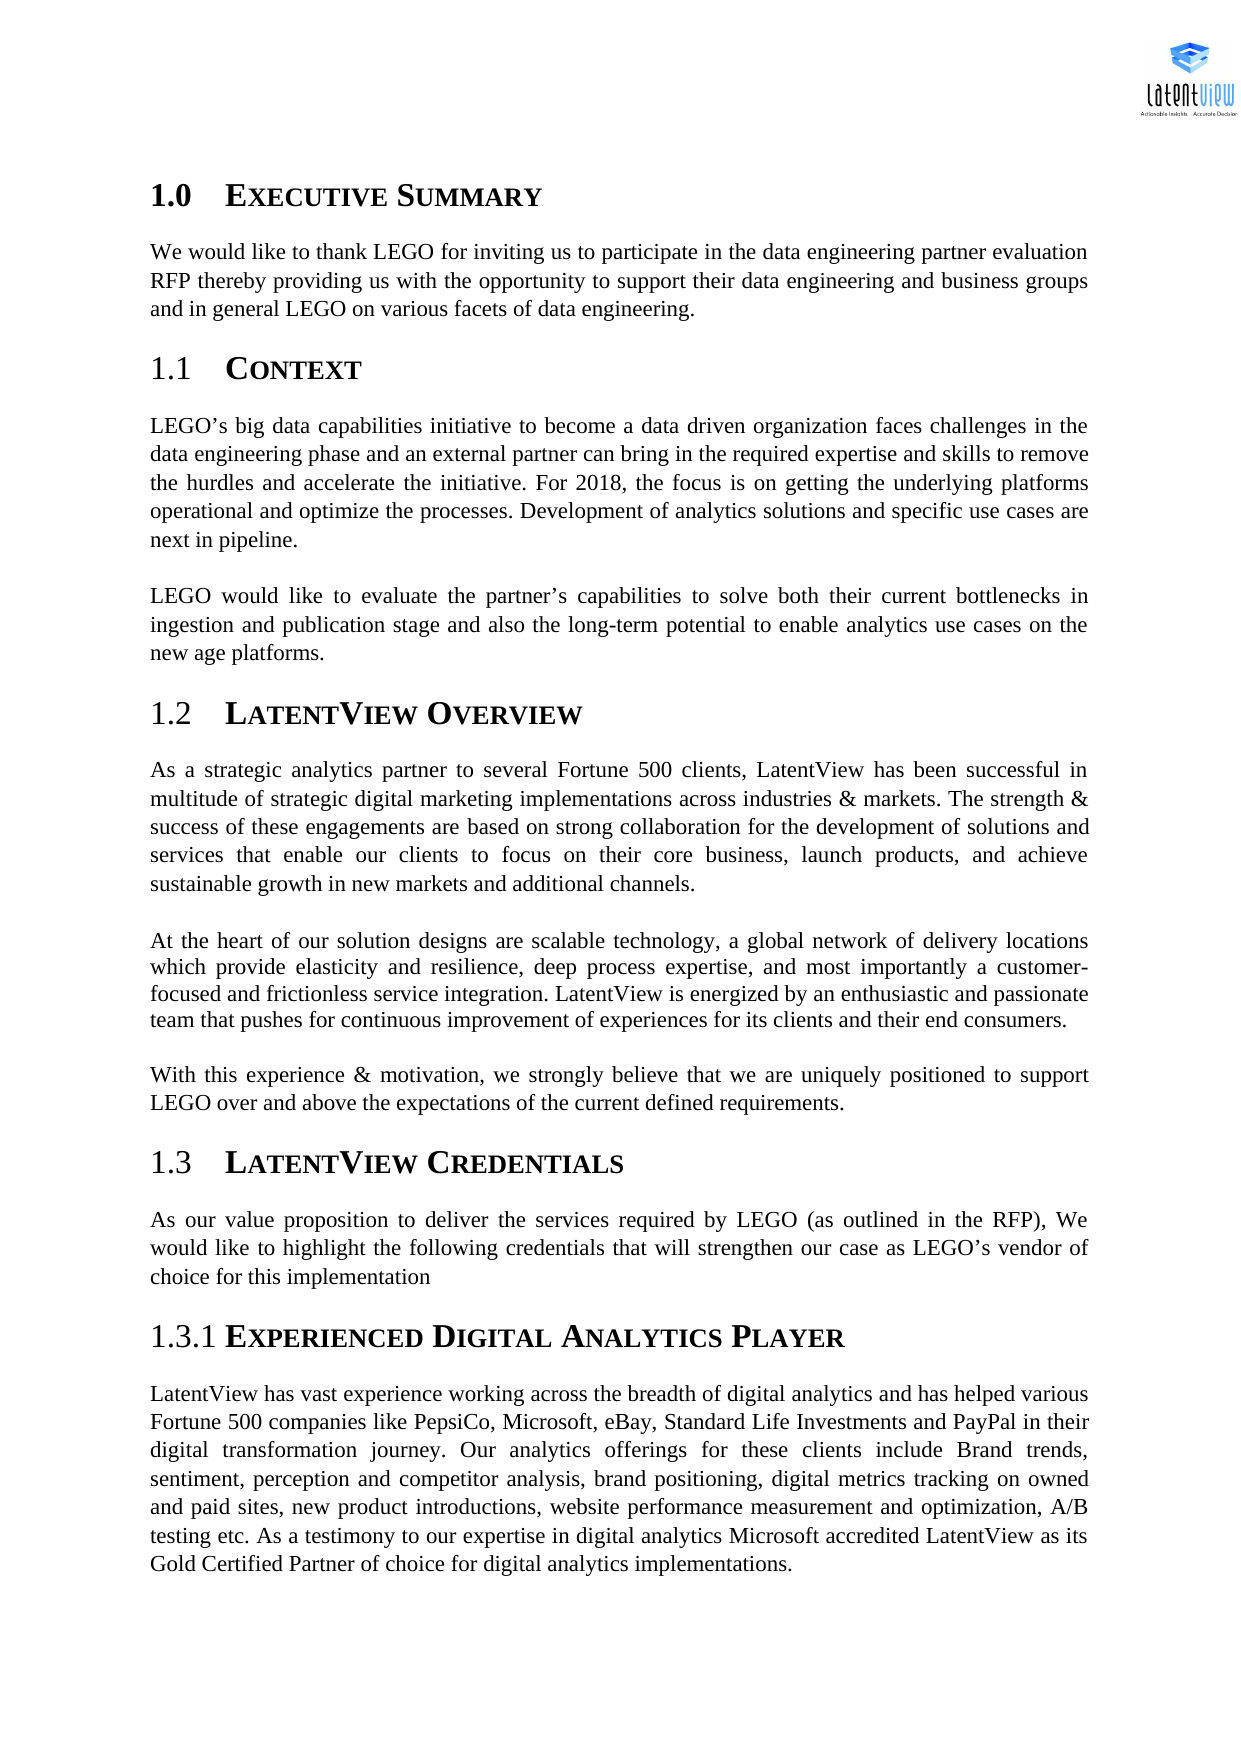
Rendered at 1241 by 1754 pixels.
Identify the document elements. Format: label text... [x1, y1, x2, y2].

text LatentView Credentials [150, 1143, 1004, 1181]
text Context [150, 349, 1004, 387]
text As our value proposition to deliver the services required by LEGO (as outlined in the RFP), We would like to highlight the following credentials that will strengthen our case as LEGO’s vendor of choice for this implementation [150, 1206, 1090, 1289]
text With this experience & motivation, we strongly believe that we are uniquely positioned to support LEGO over and above the expectations of the current defined requirements. [150, 1061, 1090, 1116]
text LEGO would like to evaluate the partner’s capabilities to solve both their current bottlenecks in ingestion and publication stage and also the long-term potential to enable analytics use cases on the new age platforms. [150, 583, 1090, 666]
text LatentView has vast experience working across the breadth of digital analytics and has helped various Fortune 500 companies like PepsiCo, Microsoft, eBay, Standard Life Investments and PayPal in their digital transformation journey. Our analytics offerings for these clients include Brand trends, sentiment, perception and competitor analysis, brand positioning, digital metrics tracking on owned and paid sites, new product introductions, website performance measurement and optimization, A/B testing etc. As a testimony to our expertise in digital analytics Microsoft accredited LatentView as its Gold Certified Partner of choice for digital analytics implementations. [150, 1379, 1090, 1577]
text At the heart of our solution designs are scalable technology, a global network of delivery locations which provide elasticity and resilience, deep process expertise, and most importantly a customer-focused and frictionless service integration. LatentView is energized by an enthusiastic and passionate team that pushes for continuous improvement of experiences for its clients and their end consumers. [150, 927, 1090, 1032]
text LatentView Overview [150, 693, 1004, 731]
text LEGO’s big data capabilities initiative to become a data driven organization faces challenges in the data engineering phase and an external partner can bring in the required expertise and skills to remove the hurdles and accelerate the initiative. For 2018, the focus is on getting the underlying platforms operational and optimize the processes. Development of analytics solutions and specific use cases are next in pipeline. [150, 412, 1090, 552]
subtitle Executive Summary [150, 175, 1090, 213]
text We would like to thank LEGO for inviting us to participate in the data engineering partner evaluation RFP thereby providing us with the opportunity to support their data engineering and business groups and in general LEGO on various facets of data engineering. [150, 238, 1090, 322]
picture [1140, 40, 1238, 116]
text As a strategic analytics partner to several Fortune 500 clients, LatentView has been successful in multitude of strategic digital marketing implementations across industries & markets. The strength & success of these engagements are based on strong collaboration for the development of solutions and services that enable our clients to focus on their core business, launch products, and achieve sustainable growth in new markets and additional channels. [150, 756, 1090, 896]
text Experienced Digital Analytics Player [150, 1316, 1004, 1354]
